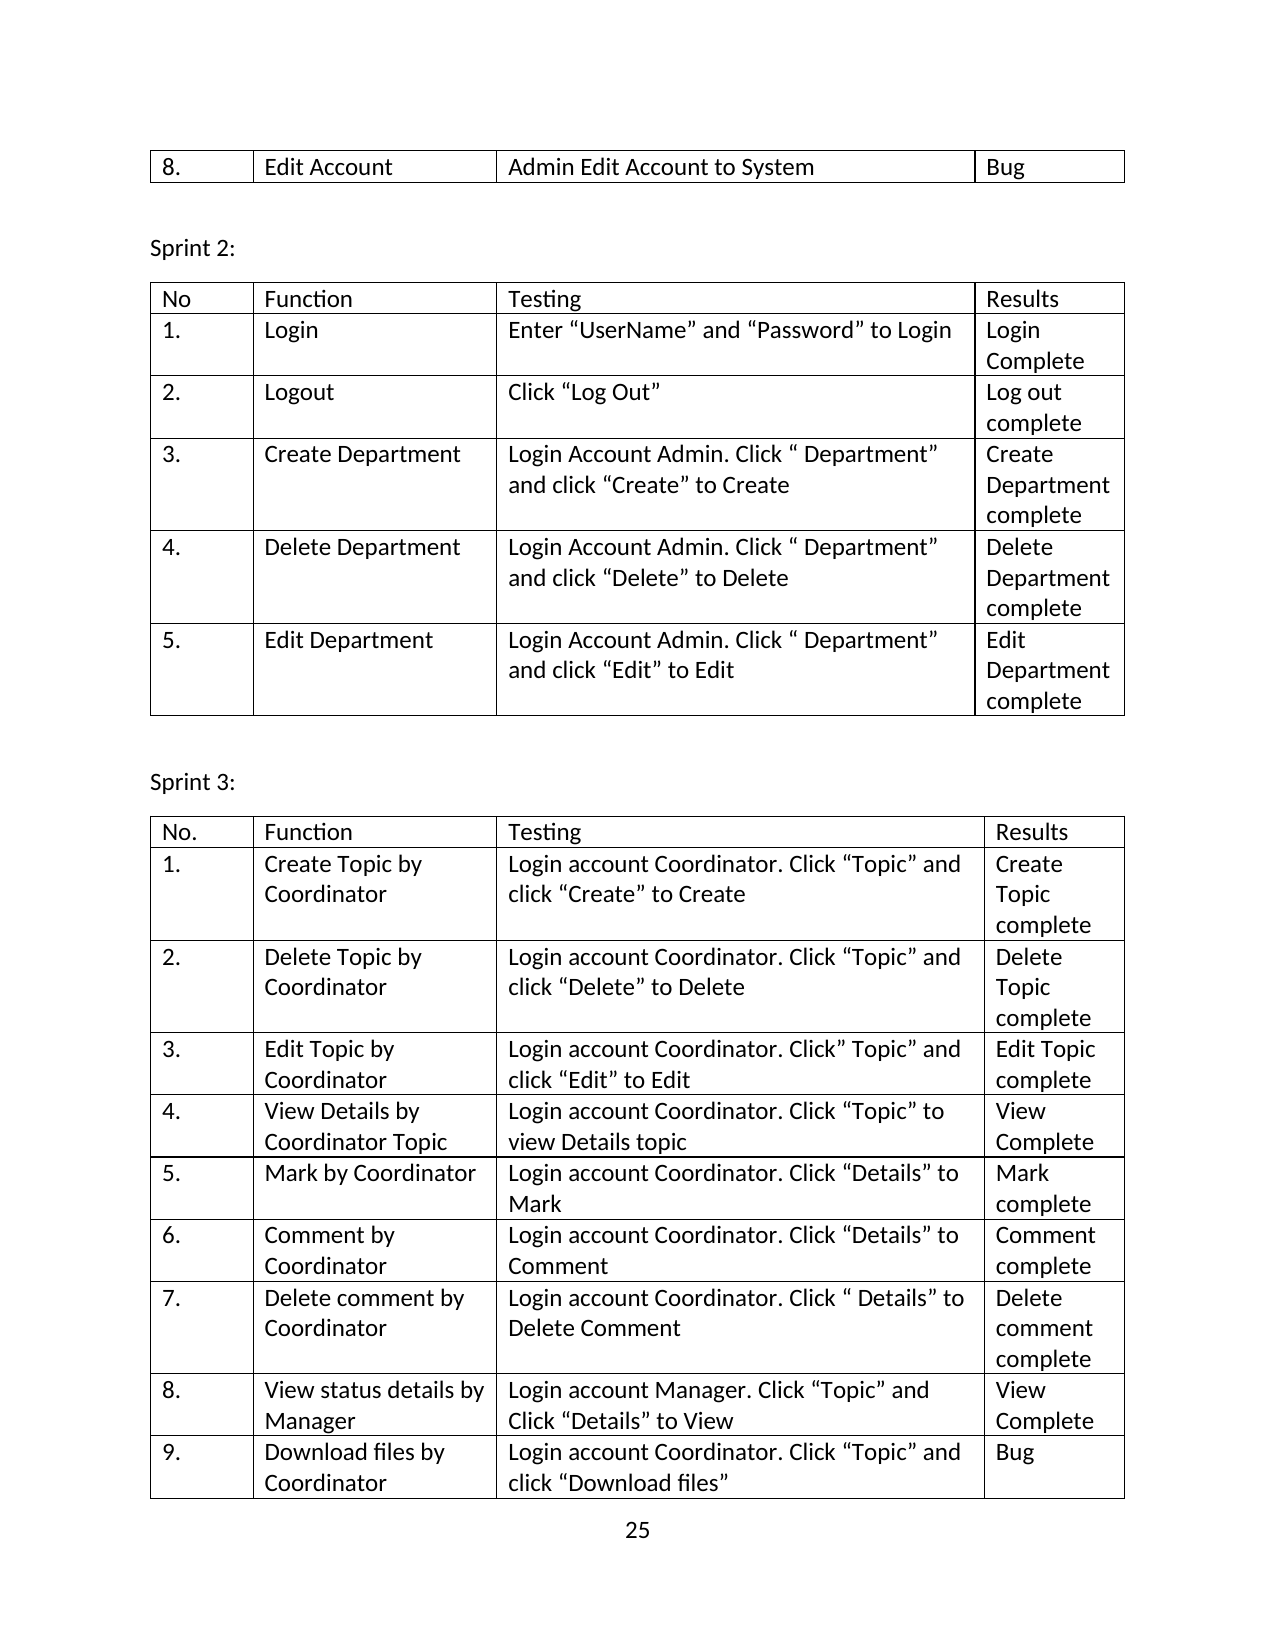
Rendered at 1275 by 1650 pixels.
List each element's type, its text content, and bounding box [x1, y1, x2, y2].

table_cell Create Department [254, 439, 496, 530]
text Sprint 2: [150, 232, 1125, 263]
table_cell Mark by Coordinator [254, 1158, 496, 1218]
table_header No. [151, 817, 253, 847]
table_cell 5. [151, 624, 253, 715]
table_cell Login Account Admin. Click “ Department” and click “Edit” to Edit [497, 624, 974, 715]
table_cell Edit Department [254, 624, 496, 715]
table_cell Delete Department [254, 531, 496, 623]
table_cell Login account Coordinator. Click “Topic” and click “Download files” [497, 1436, 984, 1497]
table_cell Login Account Admin. Click “ Department” and click “Delete” to Delete [497, 531, 974, 623]
table_cell Create Topic by Coordinator [254, 848, 496, 940]
table_cell Delete comment complete [985, 1282, 1124, 1373]
table_cell Create Topic complete [985, 848, 1124, 940]
table_cell View Complete [985, 1095, 1124, 1156]
table_cell Edit Topic complete [985, 1033, 1124, 1094]
table_cell 4. [151, 531, 253, 623]
table_cell 3. [151, 1033, 253, 1094]
table_cell Bug [976, 151, 1124, 182]
table_header Testing [497, 817, 984, 847]
table_cell Create Department complete [976, 439, 1124, 530]
table_cell 8. [151, 1374, 253, 1435]
table_cell Comment by Coordinator [254, 1220, 496, 1281]
table_cell Login account Coordinator. Click “Topic” to view Details topic [497, 1095, 984, 1156]
table_header Results [976, 283, 1124, 313]
table_cell Mark complete [985, 1158, 1124, 1218]
table_cell Bug [985, 1436, 1124, 1497]
table_cell View Details by Coordinator Topic [254, 1095, 496, 1156]
table_cell 2. [151, 941, 253, 1032]
table_cell Download files by Coordinator [254, 1436, 496, 1497]
table_header Results [985, 817, 1124, 847]
table_cell 1. [151, 848, 253, 940]
table_cell Delete Topic complete [985, 941, 1124, 1032]
table_cell Click “Log Out” [497, 376, 974, 437]
table_cell Login account Coordinator. Click “Topic” and click “Create” to Create [497, 848, 984, 940]
table_cell 7. [151, 1282, 253, 1373]
table_cell View Complete [985, 1374, 1124, 1435]
table_cell Edit Topic by Coordinator [254, 1033, 496, 1094]
table_cell 1. [151, 314, 253, 375]
table_cell Delete Department complete [976, 531, 1124, 623]
table_cell Delete Topic by Coordinator [254, 941, 496, 1032]
table_cell Comment complete [985, 1220, 1124, 1281]
table_cell Login Account Admin. Click “ Department” and click “Create” to Create [497, 439, 974, 530]
table_cell Delete comment by Coordinator [254, 1282, 496, 1373]
table_cell Edit Account [254, 151, 496, 182]
table_cell Login [254, 314, 496, 375]
table_header Function [254, 283, 496, 313]
table_cell Login account Coordinator. Click “Topic” and click “Delete” to Delete [497, 941, 984, 1032]
text Sprint 3: [150, 766, 1125, 796]
table_cell Login account Coordinator. Click “Details” to Mark [497, 1158, 984, 1218]
table_cell Edit Department complete [976, 624, 1124, 715]
table_cell Login account Coordinator. Click “ Details” to Delete Comment [497, 1282, 984, 1373]
table_cell 3. [151, 439, 253, 530]
table_header No [151, 283, 253, 313]
table_cell Login account Coordinator. Click” Topic” and click “Edit” to Edit [497, 1033, 984, 1094]
table_cell 8. [151, 151, 253, 182]
table_cell Login Complete [976, 314, 1124, 375]
table_cell View status details by Manager [254, 1374, 496, 1435]
table_cell 6. [151, 1220, 253, 1281]
table_cell Log out complete [976, 376, 1124, 437]
table_cell 2. [151, 376, 253, 437]
table_cell Login account Manager. Click “Topic” and Click “Details” to View [497, 1374, 984, 1435]
table_cell Login account Coordinator. Click “Details” to Comment [497, 1220, 984, 1281]
table_cell 4. [151, 1095, 253, 1156]
table_cell Logout [254, 376, 496, 437]
table_cell 5. [151, 1158, 253, 1218]
table_cell Admin Edit Account to System [497, 151, 974, 182]
table_header Function [254, 817, 496, 847]
table_header Testing [497, 283, 974, 313]
table_cell 9. [151, 1436, 253, 1497]
table_cell Enter “UserName” and “Password” to Login [497, 314, 974, 375]
